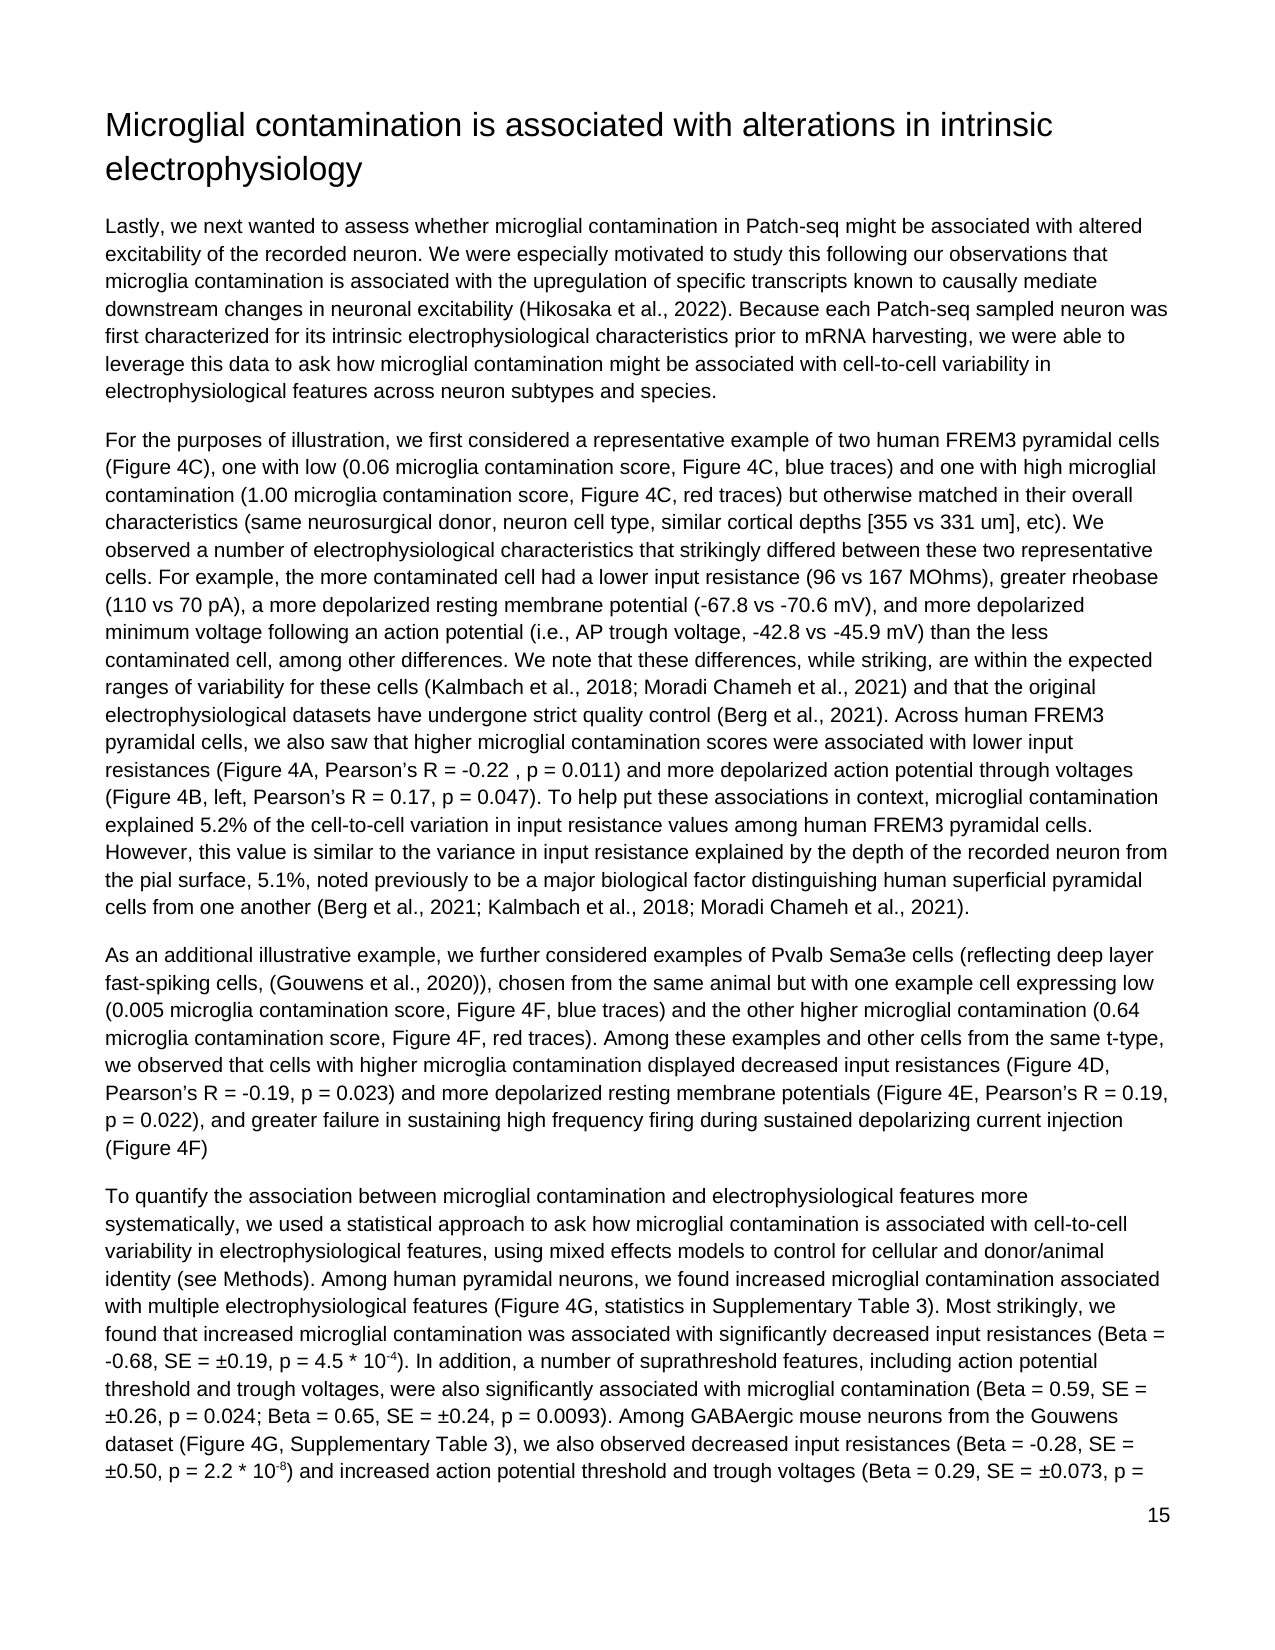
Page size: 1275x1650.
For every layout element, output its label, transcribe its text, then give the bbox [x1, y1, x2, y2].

text As an additional illustrative example, we further considered examples of Pvalb Sema3e cells (reflecting deep layer fast-spiking cells, (Gouwens et al., 2020)), chosen from the same animal but with one example cell expressing low (0.005 microglia contamination score, Figure 4F, blue traces) and the other higher microglial contamination (0.64 microglia contamination score, Figure 4F, red traces). Among these examples and other cells from the same t-type, we observed that cells with higher microglia contamination displayed decreased input resistances (Figure 4D, Pearson’s R = -0.19, p = 0.023) and more depolarized resting membrane potentials (Figure 4E, Pearson’s R = 0.19, p = 0.022), and greater failure in sustaining high frequency firing during sustained depolarizing current injection (Figure 4F) [105, 943, 1170, 1160]
text For the purposes of illustration, we first considered a representative example of two human FREM3 pyramidal cells (Figure 4C), one with low (0.06 microglia contamination score, Figure 4C, blue traces) and one with high microglial contamination (1.00 microglia contamination score, Figure 4C, red traces) but otherwise matched in their overall characteristics (same neurosurgical donor, neuron cell type, similar cortical depths [355 vs 331 um], etc). We observed a number of electrophysiological characteristics that strikingly differed between these two representative cells. For example, the more contaminated cell had a lower input resistance (96 vs 167 MOhms), greater rheobase (110 vs 70 pA), a more depolarized resting membrane potential (-67.8 vs -70.6 mV), and more depolarized minimum voltage following an action potential (i.e., AP trough voltage, -42.8 vs ​​-45.9 mV) than the less contaminated cell, among other differences. We note that these differences, while striking, are within the expected ranges of variability for these cells (Kalmbach et al., 2018; Moradi Chameh et al., 2021) and that the original electrophysiological datasets have undergone strict quality control (Berg et al., 2021). Across human FREM3 pyramidal cells, we also saw that higher microglial contamination scores were associated with lower input resistances (Figure 4A, Pearson’s R = -0.22 , p = 0.011) and more depolarized action potential through voltages (Figure 4B, left, Pearson’s R = 0.17, p = 0.047). To help put these associations in context, microglial contamination explained 5.2% of the cell-to-cell variation in input resistance values among human FREM3 pyramidal cells. However, this value is similar to the variance in input resistance explained by the depth of the recorded neuron from the pial surface, 5.1%, noted previously to be a major biological factor distinguishing human superficial pyramidal cells from one another (Berg et al., 2021; Kalmbach et al., 2018; Moradi Chameh et al., 2021). [105, 427, 1170, 919]
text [105, 1184, 1170, 1483]
subtitle Microglial contamination is associated with alterations in intrinsic electrophysiology [105, 105, 1170, 188]
text Lastly, we next wanted to assess whether microglial contamination in Patch-seq might be associated with altered excitability of the recorded neuron. We were especially motivated to study this following our observations that microglia contamination is associated with the upregulation of specific transcripts known to causally mediate downstream changes in neuronal excitability (Hikosaka et al., 2022). Because each Patch-seq sampled neuron was first characterized for its intrinsic electrophysiological characteristics prior to mRNA harvesting, we were able to leverage this data to ask how microglial contamination might be associated with cell-to-cell variability in electrophysiological features across neuron subtypes and species. [105, 214, 1170, 403]
